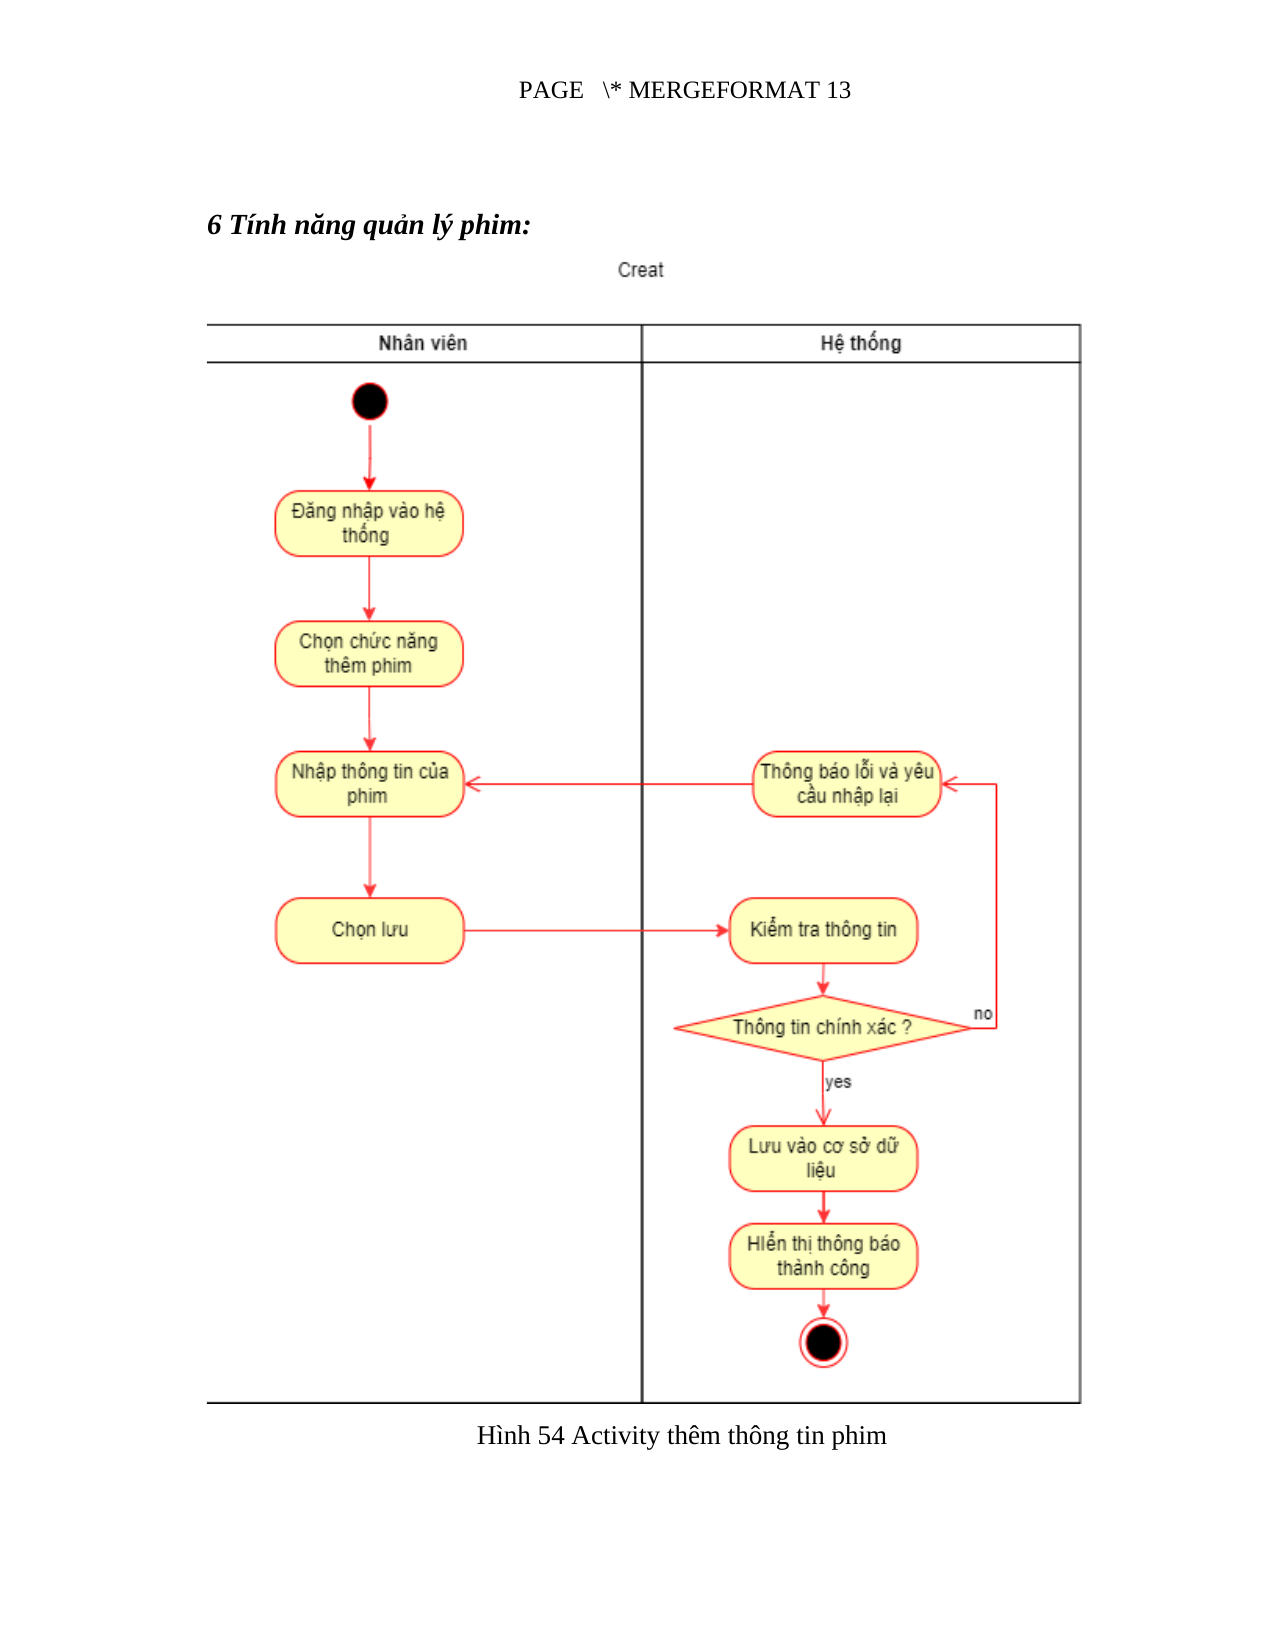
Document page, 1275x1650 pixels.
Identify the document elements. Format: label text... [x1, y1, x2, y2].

text Hình 54 Activity thêm thông tin phim [207, 1419, 1157, 1450]
picture [206, 257, 1082, 1404]
text 6 Tính năng quản lý phim: [207, 207, 1157, 240]
